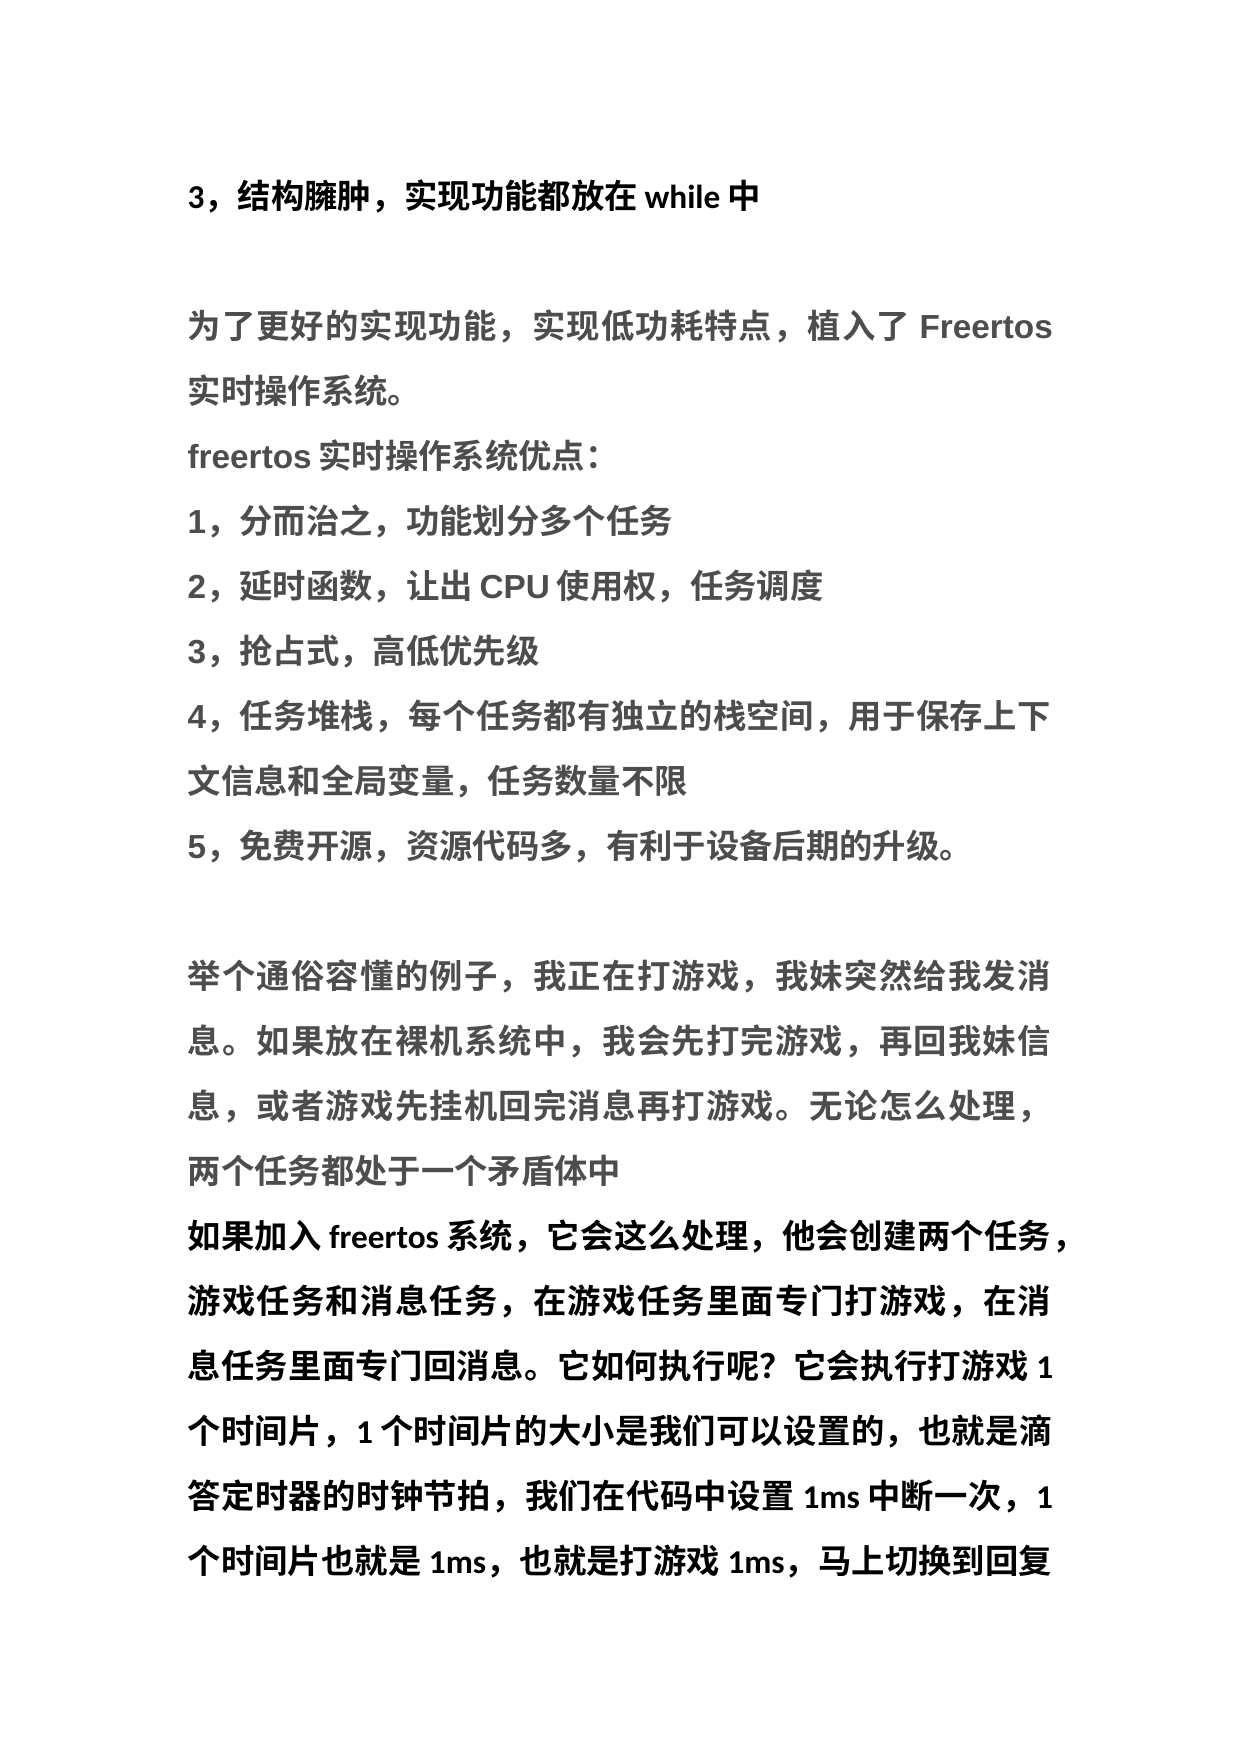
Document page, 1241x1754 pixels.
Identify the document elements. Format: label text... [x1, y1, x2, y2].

list 分而治之，功能划分多个任务 [187, 487, 1053, 552]
list 延时函数，让出CPU使用权，任务调度 [187, 552, 1053, 617]
list 任务堆栈，每个任务都有独立的栈空间，用于保存上下文信息和全局变量，任务数量不限 [187, 682, 1053, 812]
list 举个通俗容懂的例子，我正在打游戏，我妹突然给我发消息。如果放在裸机系统中，我会先打完游戏，再回我妹信息，或者游戏先挂机回完消息再打游戏。无论怎么处理，两个任务都处于一个矛盾体中 [187, 942, 1053, 1202]
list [187, 1202, 1053, 1592]
list 抢占式，高低优先级 [187, 617, 1053, 682]
list 免费开源，资源代码多，有利于设备后期的升级。 [187, 812, 1053, 877]
list 为了更好的实现功能，实现低功耗特点，植入了Freertos实时操作系统。 [187, 292, 1053, 422]
list 结构臃肿，实现功能都放在while中 [187, 162, 1053, 227]
list freertos实时操作系统优点： [187, 422, 1053, 487]
